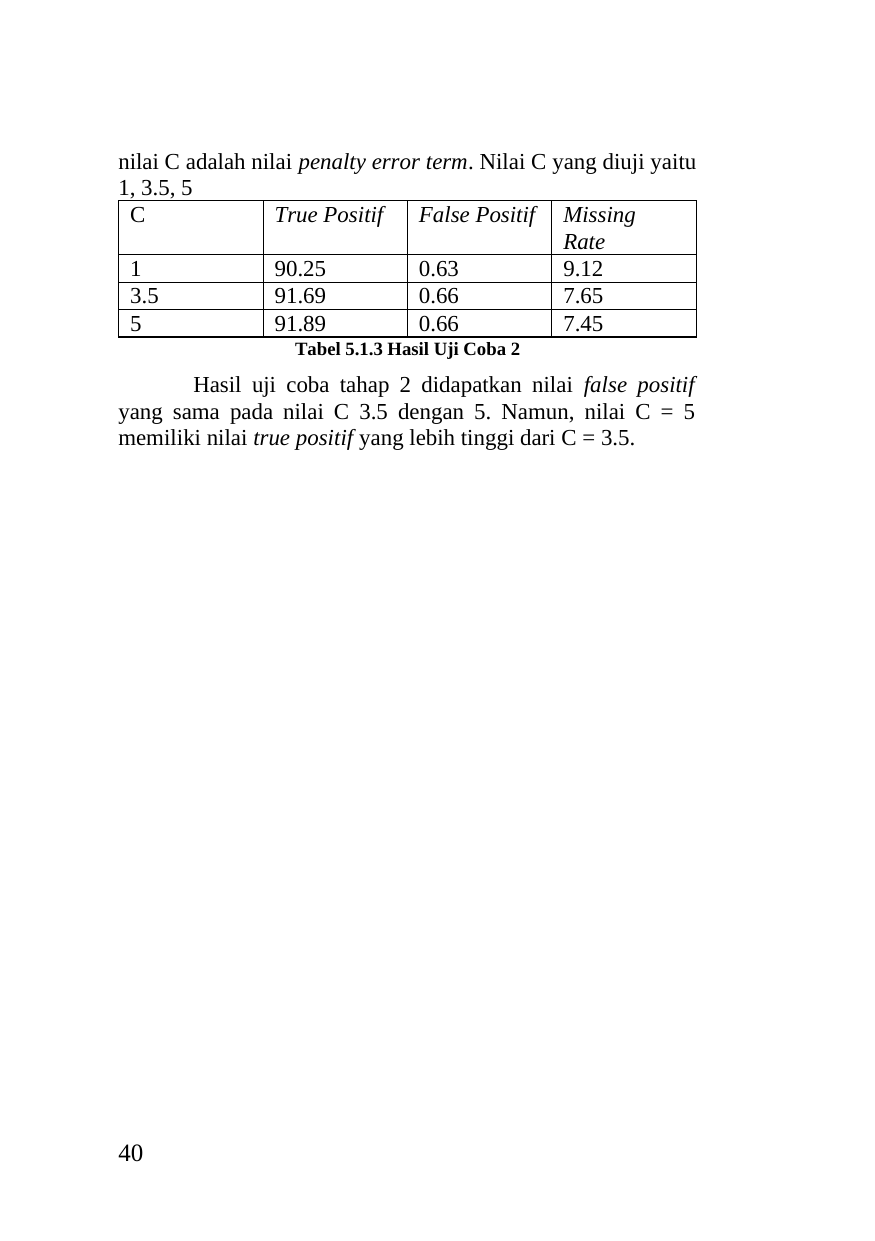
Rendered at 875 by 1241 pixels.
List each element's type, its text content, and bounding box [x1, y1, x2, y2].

table_cell 7.45 [552, 310, 696, 336]
table_cell 0.63 [408, 255, 551, 282]
table_header Missing Rate [552, 201, 696, 254]
table_cell 1 [119, 255, 263, 282]
table_header C [119, 201, 263, 254]
table_cell 5 [119, 310, 263, 336]
table_cell 91.89 [264, 310, 407, 336]
table_cell 90.25 [264, 255, 407, 282]
table_cell 0.66 [408, 310, 551, 336]
text Hasil uji coba tahap 2 didapatkan nilai false positif yang sama pada nilai C 3.5 dengan 5. Namun, nilai C = 5 memiliki nilai true positif yang lebih tinggi dari C = 3.5. [118, 371, 697, 451]
table_header True Positif [264, 201, 407, 254]
table_cell 3.5 [119, 283, 263, 309]
table_cell 91.69 [264, 283, 407, 309]
table_cell 9.12 [552, 255, 696, 282]
table_cell 7.65 [552, 283, 696, 309]
table_cell 0.66 [408, 283, 551, 309]
table_header False Positif [408, 201, 551, 254]
